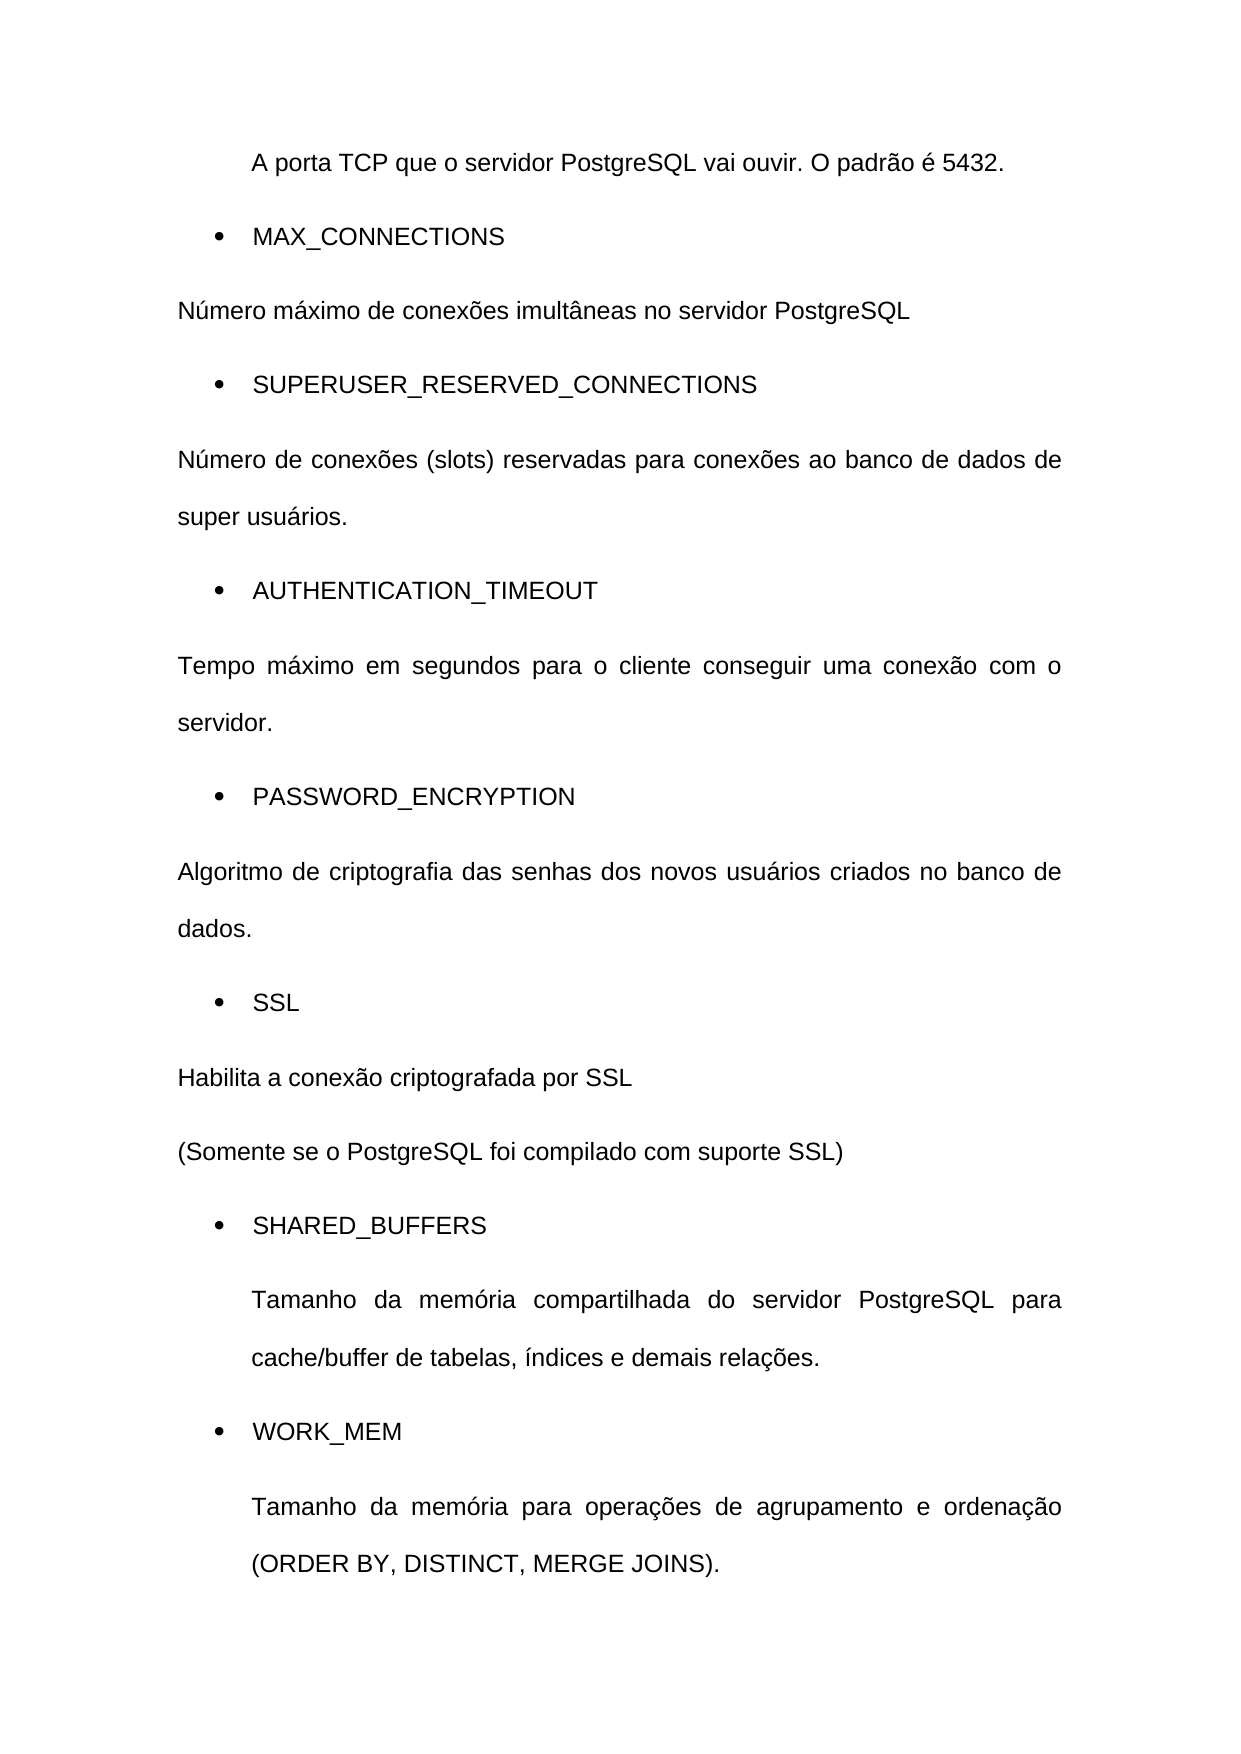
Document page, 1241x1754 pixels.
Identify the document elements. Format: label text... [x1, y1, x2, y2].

list PASSWORD_ENCRYPTION [215, 782, 1063, 811]
text Tamanho da memória para operações de agrupamento e ordenação (ORDER BY, DISTINCT, MERGE JOINS). [251, 1492, 1063, 1578]
list WORK_MEM [215, 1417, 1063, 1446]
text Tamanho da memória compartilhada do servidor PostgreSQL para cache/buffer de tabelas, índices e demais relações. [251, 1286, 1063, 1372]
text (Somente se o PostgreSQL foi compilado com suporte SSL) [177, 1137, 1063, 1166]
text A porta TCP que o servidor PostgreSQL vai ouvir. O padrão é 5432. [251, 148, 1063, 176]
text Algoritmo de criptografia das senhas dos novos usuários criados no banco de dados. [177, 857, 1063, 943]
list SSL [215, 988, 1063, 1017]
text Número máximo de conexões imultâneas no servidor PostgreSQL [177, 296, 1063, 325]
list AUTHENTICATION_TIMEOUT [215, 576, 1063, 605]
list MAX_CONNECTIONS [215, 222, 1063, 251]
list SUPERUSER_RESERVED_CONNECTIONS [215, 370, 1063, 399]
text Habilita a conexão criptografada por SSL [177, 1063, 1063, 1092]
text Tempo máximo em segundos para o cliente conseguir uma conexão com o servidor. [177, 651, 1063, 737]
list SHARED_BUFFERS [215, 1211, 1063, 1240]
text Número de conexões (slots) reservadas para conexões ao banco de dados de super usuários. [177, 445, 1063, 531]
